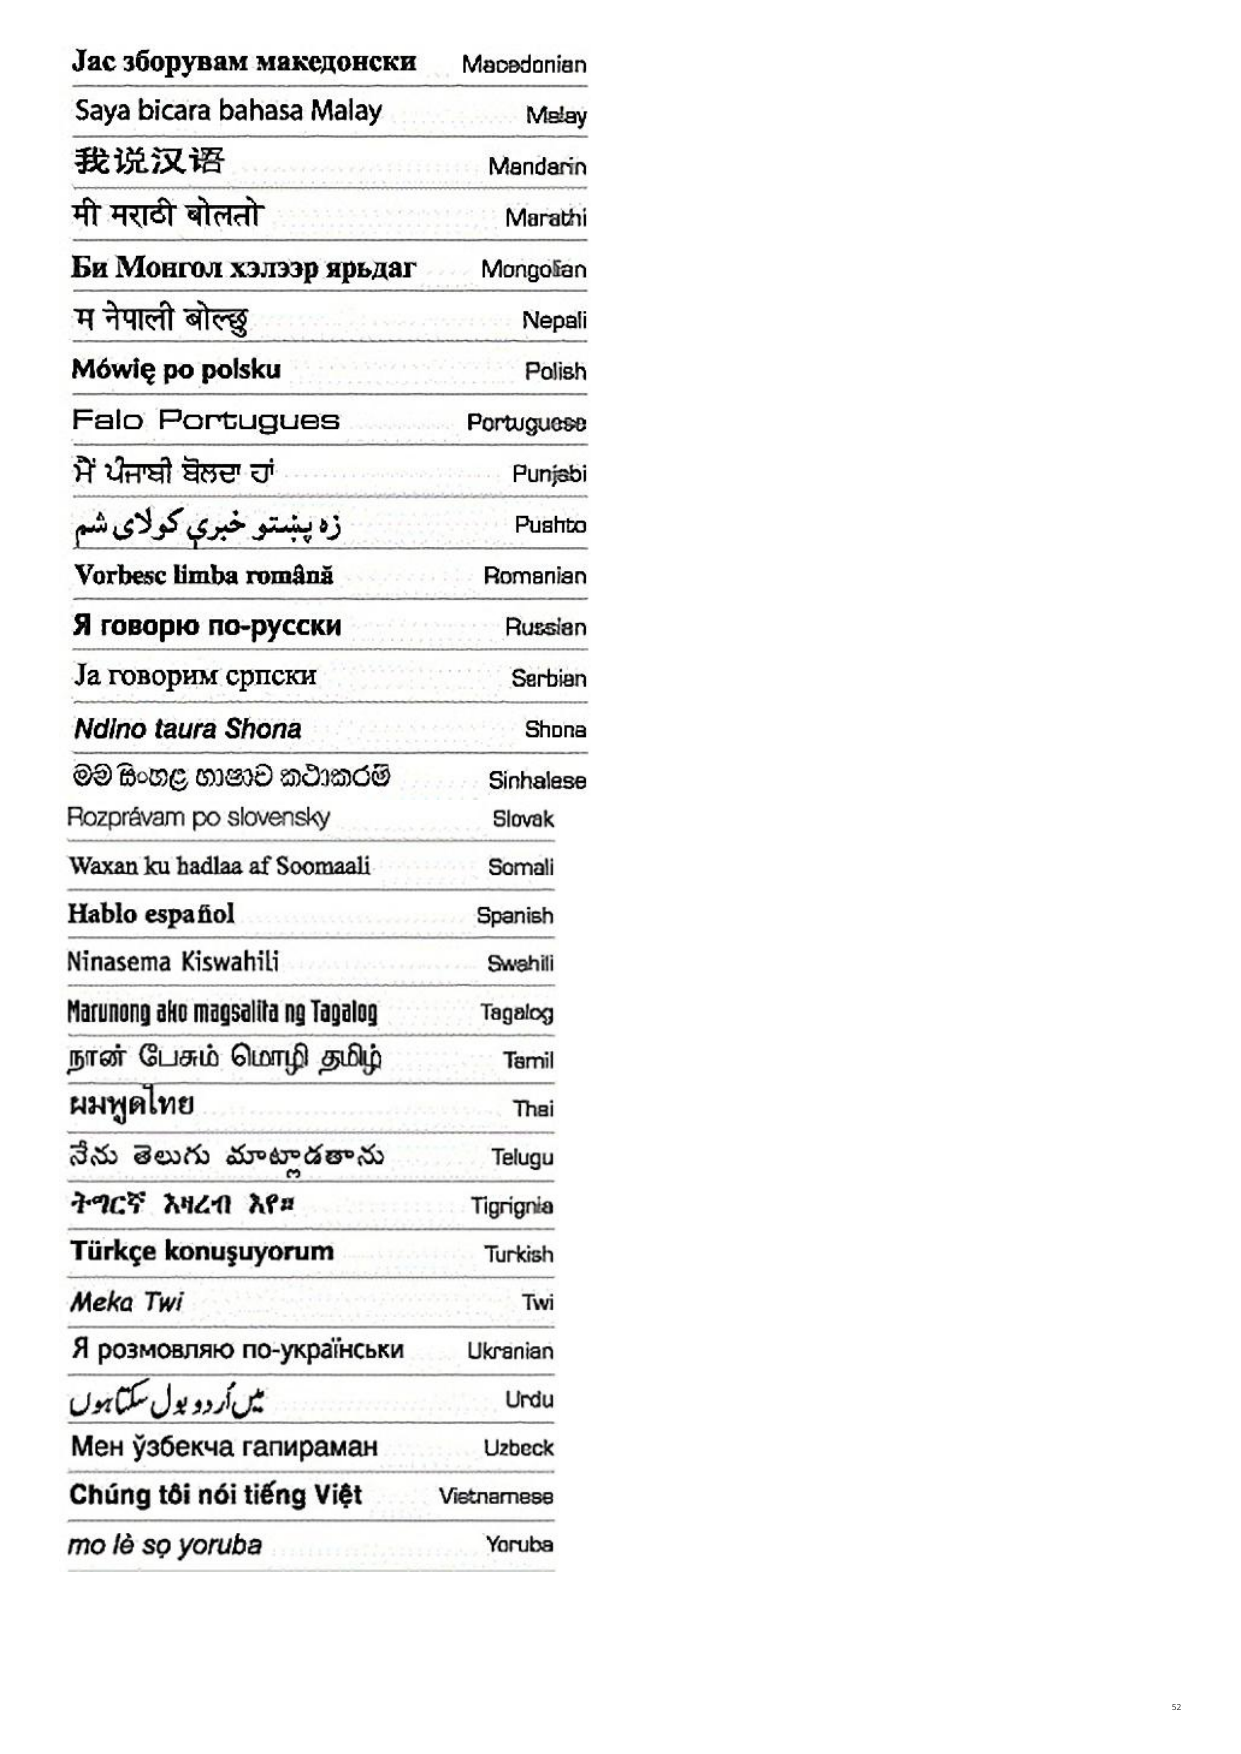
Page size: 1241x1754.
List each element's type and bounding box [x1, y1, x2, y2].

picture [59, 44, 591, 800]
picture [59, 801, 560, 1572]
